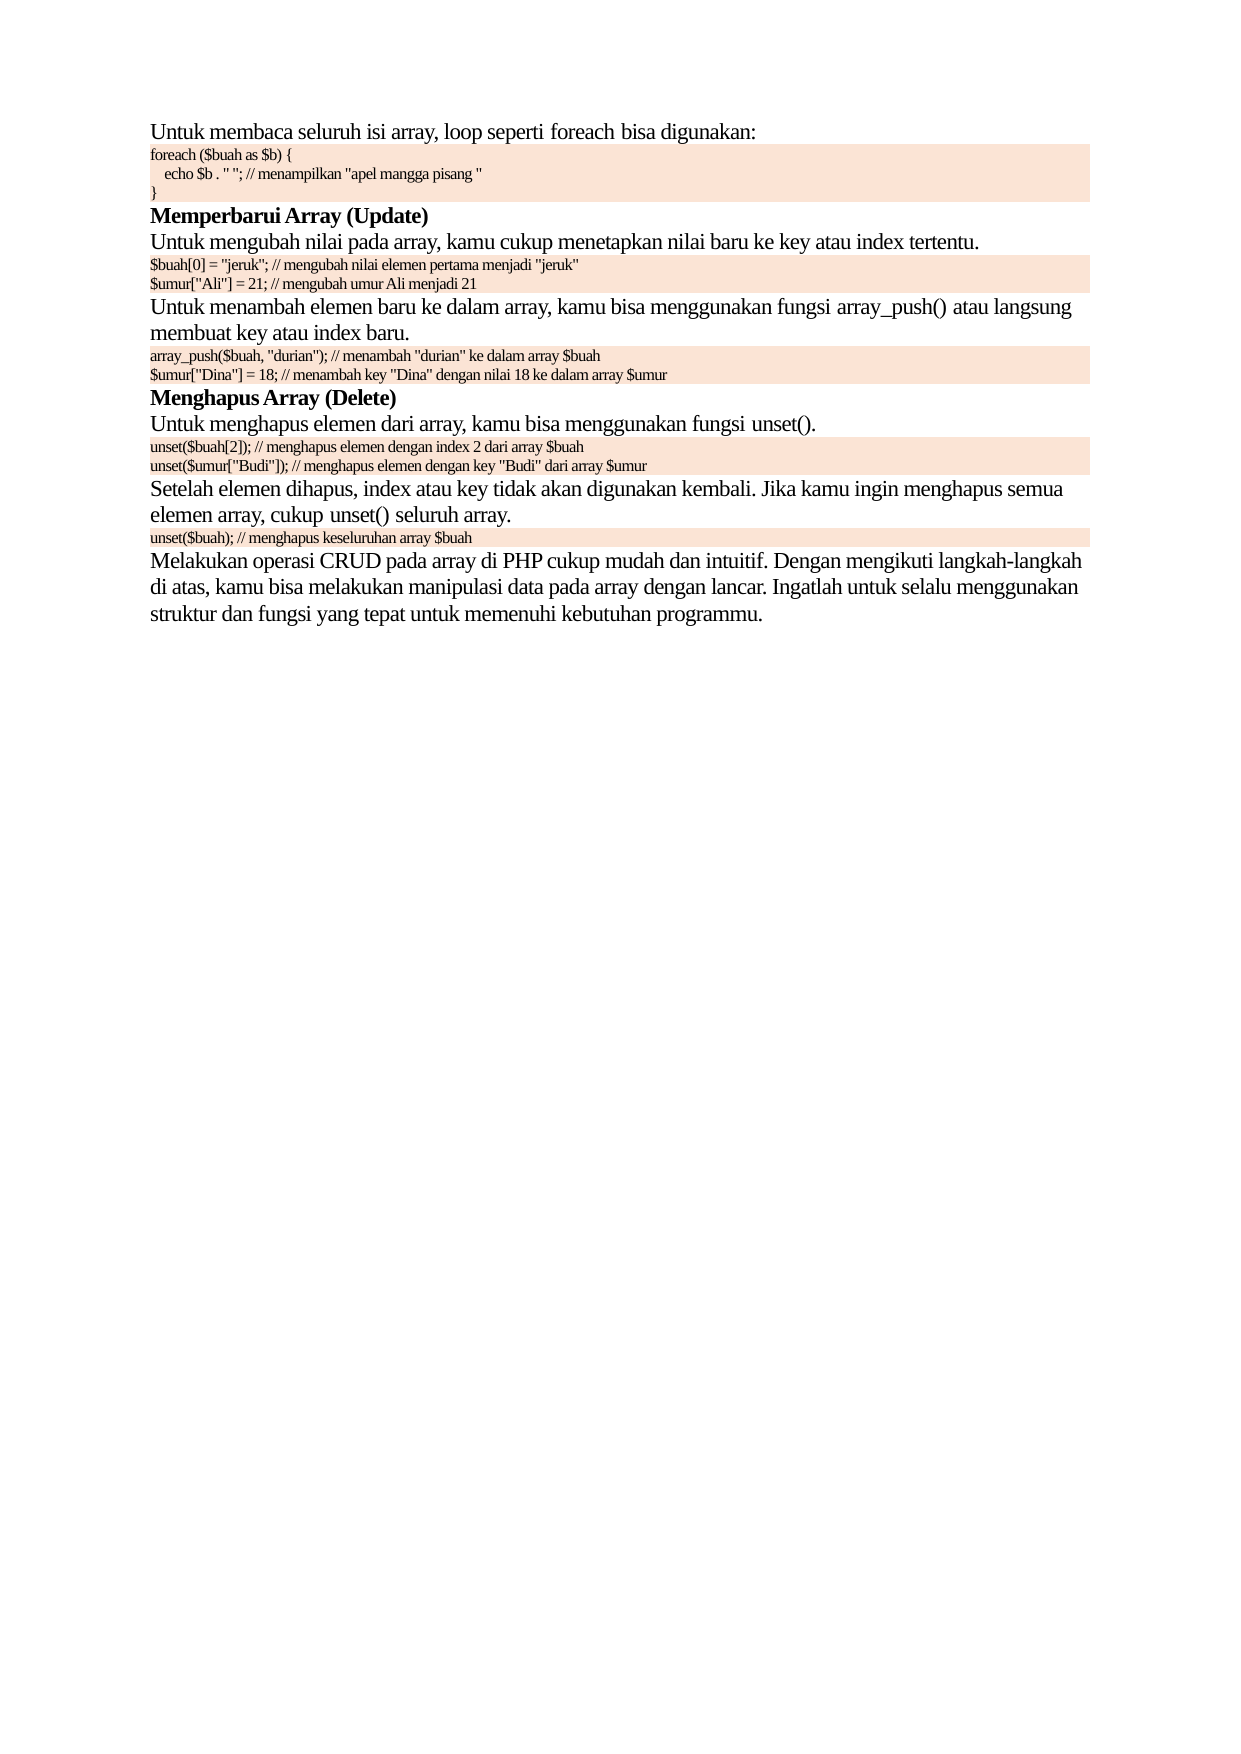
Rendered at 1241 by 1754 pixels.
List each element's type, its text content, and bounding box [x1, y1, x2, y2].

text Melakukan operasi CRUD pada array di PHP cukup mudah dan intuitif. Dengan mengikuti langkah-langkah di atas, kamu bisa melakukan manipulasi data pada array dengan lancar. Ingatlah untuk selalu menggunakan struktur dan fungsi yang tepat untuk memenuhi kebutuhan programmu. [150, 547, 1090, 626]
text Untuk mengubah nilai pada array, kamu cukup menetapkan nilai baru ke key atau index tertentu. [150, 228, 1090, 255]
text Menghapus Array (Delete) [150, 384, 1090, 410]
text $umur["Ali"] = 21; // mengubah umur Ali menjadi 21 [150, 274, 1090, 293]
text Memperbarui Array (Update) [150, 202, 1090, 228]
text Setelah elemen dihapus, index atau key tidak akan digunakan kembali. Jika kamu ingin menghapus semua elemen array, cukup unset() seluruh array. [150, 475, 1090, 528]
text Untuk menambah elemen baru ke dalam array, kamu bisa menggunakan fungsi array_push() atau langsung membuat key atau index baru. [150, 293, 1090, 346]
text echo $b . " "; // menampilkan "apel mangga pisang " [150, 164, 1090, 183]
text array_push($buah, "durian"); // menambah "durian" ke dalam array $buah [150, 346, 1090, 365]
text foreach ($buah as $b) { [150, 144, 1090, 164]
text } [150, 183, 1090, 202]
text unset($buah); // menghapus keseluruhan array $buah [150, 528, 1090, 547]
text Untuk menghapus elemen dari array, kamu bisa menggunakan fungsi unset(). [150, 410, 1090, 437]
text $umur["Dina"] = 18; // menambah key "Dina" dengan nilai 18 ke dalam array $umur [150, 365, 1090, 384]
text $buah[0] = "jeruk"; // mengubah nilai elemen pertama menjadi "jeruk" [150, 255, 1090, 274]
text unset($umur["Budi"]); // menghapus elemen dengan key "Budi" dari array $umur [150, 456, 1090, 475]
text Untuk membaca seluruh isi array, loop seperti foreach bisa digunakan: [150, 118, 1090, 144]
text unset($buah[2]); // menghapus elemen dengan index 2 dari array $buah [150, 437, 1090, 456]
